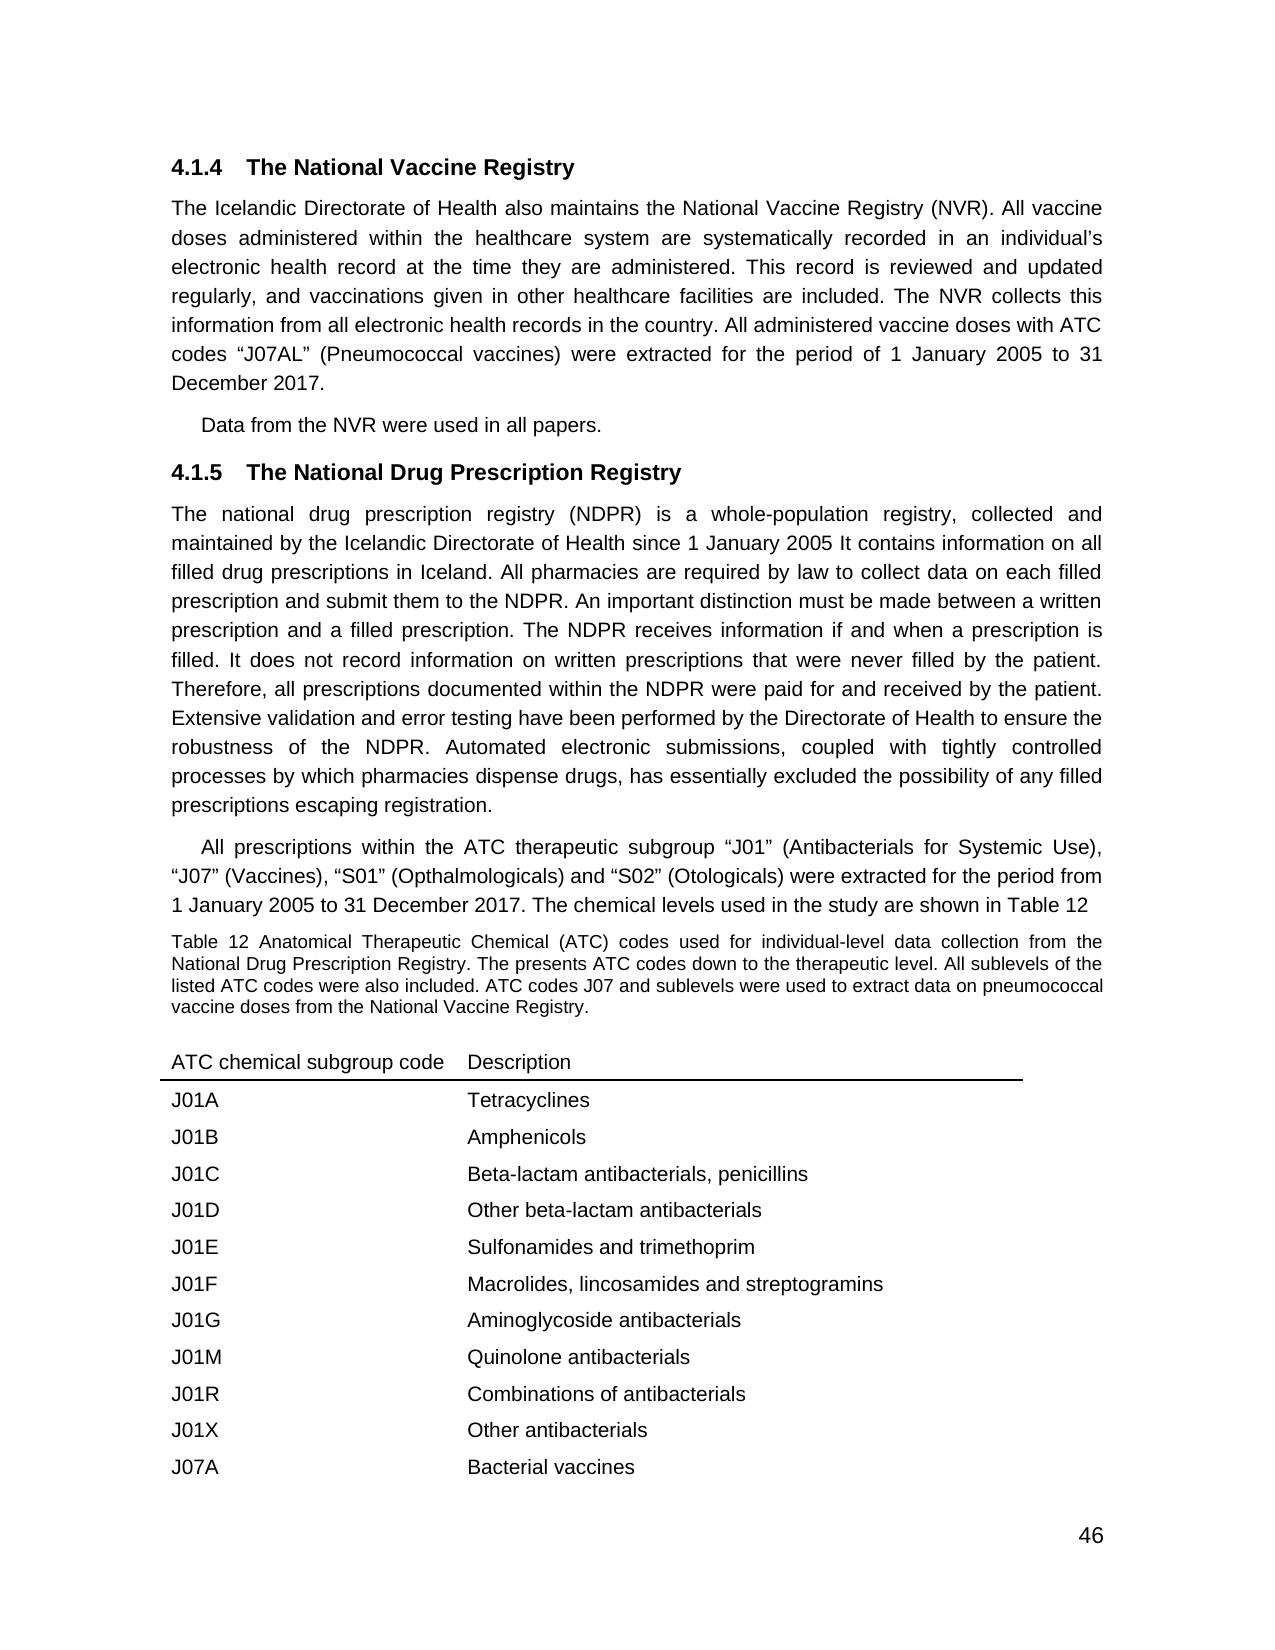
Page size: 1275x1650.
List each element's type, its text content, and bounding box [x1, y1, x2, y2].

table_cell Beta-lactam antibacterials, penicillins [456, 1154, 1023, 1191]
table_header Description [456, 1043, 1023, 1079]
text The Icelandic Directorate of Health also maintains the National Vaccine Registry (NVR). All vaccine doses administered within the healthcare system are systematically recorded in an individual’s electronic health record at the time they are administered. This record is reviewed and updated regularly, and vaccinations given in other healthcare facilities are included. The NVR collects this information from all electronic health records in the country. All administered vaccine doses with ATC codes “J07AL” (Pneumococcal vaccines) were extracted for the period of 1 January 2005 to 31 December 2017. [171, 192, 1104, 397]
table_cell J01D [160, 1191, 456, 1227]
table_cell Sulfonamides and trimethoprim [456, 1228, 1023, 1264]
text The national drug prescription registry (NDPR) is a whole-population registry, collected and maintained by the Icelandic Directorate of Health since 1 January 2005 It contains information on all filled drug prescriptions in Iceland. All pharmacies are required by law to collect data on each filled prescription and submit them to the NDPR. An important distinction must be made between a written prescription and a filled prescription. The NDPR receives information if and when a prescription is filled. It does not record information on written prescriptions that were never filled by the patient. Therefore, all prescriptions documented within the NDPR were paid for and received by the patient. Extensive validation and error testing have been performed by the Directorate of Health to ensure the robustness of the NDPR. Automated electronic submissions, coupled with tightly controlled processes by which pharmacies dispense drugs, has essentially excluded the possibility of any filled prescriptions escaping registration. [171, 498, 1104, 819]
table_cell Quinolone antibacterials [456, 1338, 1023, 1374]
table_cell Aminoglycoside antibacterials [456, 1301, 1023, 1337]
table_cell J01C [160, 1154, 456, 1191]
table_cell J07A [160, 1448, 456, 1484]
table_cell J01G [160, 1301, 456, 1337]
table_header ATC chemical subgroup code [160, 1043, 456, 1079]
table_cell Other antibacterials [456, 1411, 1023, 1447]
table_cell Macrolides, lincosamides and streptogramins [456, 1264, 1023, 1301]
subtitle The National Vaccine Registry [171, 153, 1104, 180]
table_cell J01B [160, 1118, 456, 1154]
text All prescriptions within the ATC therapeutic subgroup “J01” (Antibacterials for Systemic Use), “J07” (Vaccines), “S01” (Opthalmologicals) and “S02” (Otologicals) were extracted for the period from 1 January 2005 to 31 December 2017. The chemical levels used in the study are shown in Table 12 [171, 831, 1104, 919]
table_cell J01M [160, 1338, 456, 1374]
table_cell Combinations of antibacterials [456, 1374, 1023, 1411]
table_cell Tetracyclines [456, 1081, 1023, 1117]
table_cell Bacterial vaccines [456, 1448, 1023, 1484]
table_cell J01E [160, 1228, 456, 1264]
table_cell J01R [160, 1374, 456, 1411]
text Data from the NVR were used in all papers. [171, 409, 1104, 438]
subtitle The National Drug Prescription Registry [171, 459, 1104, 485]
table_cell J01X [160, 1411, 456, 1447]
table_cell J01F [160, 1264, 456, 1301]
table_cell J01A [160, 1081, 456, 1117]
text Table 12 Anatomical Therapeutic Chemical (ATC) codes used for individual-level data collection from the National Drug Prescription Registry. The presents ATC codes down to the therapeutic level. All sublevels of the listed ATC codes were also included. ATC codes J07 and sublevels were used to extract data on pneumococcal vaccine doses from the National Vaccine Registry. [171, 931, 1104, 1017]
table_cell Amphenicols [456, 1118, 1023, 1154]
table_cell Other beta-lactam antibacterials [456, 1191, 1023, 1227]
